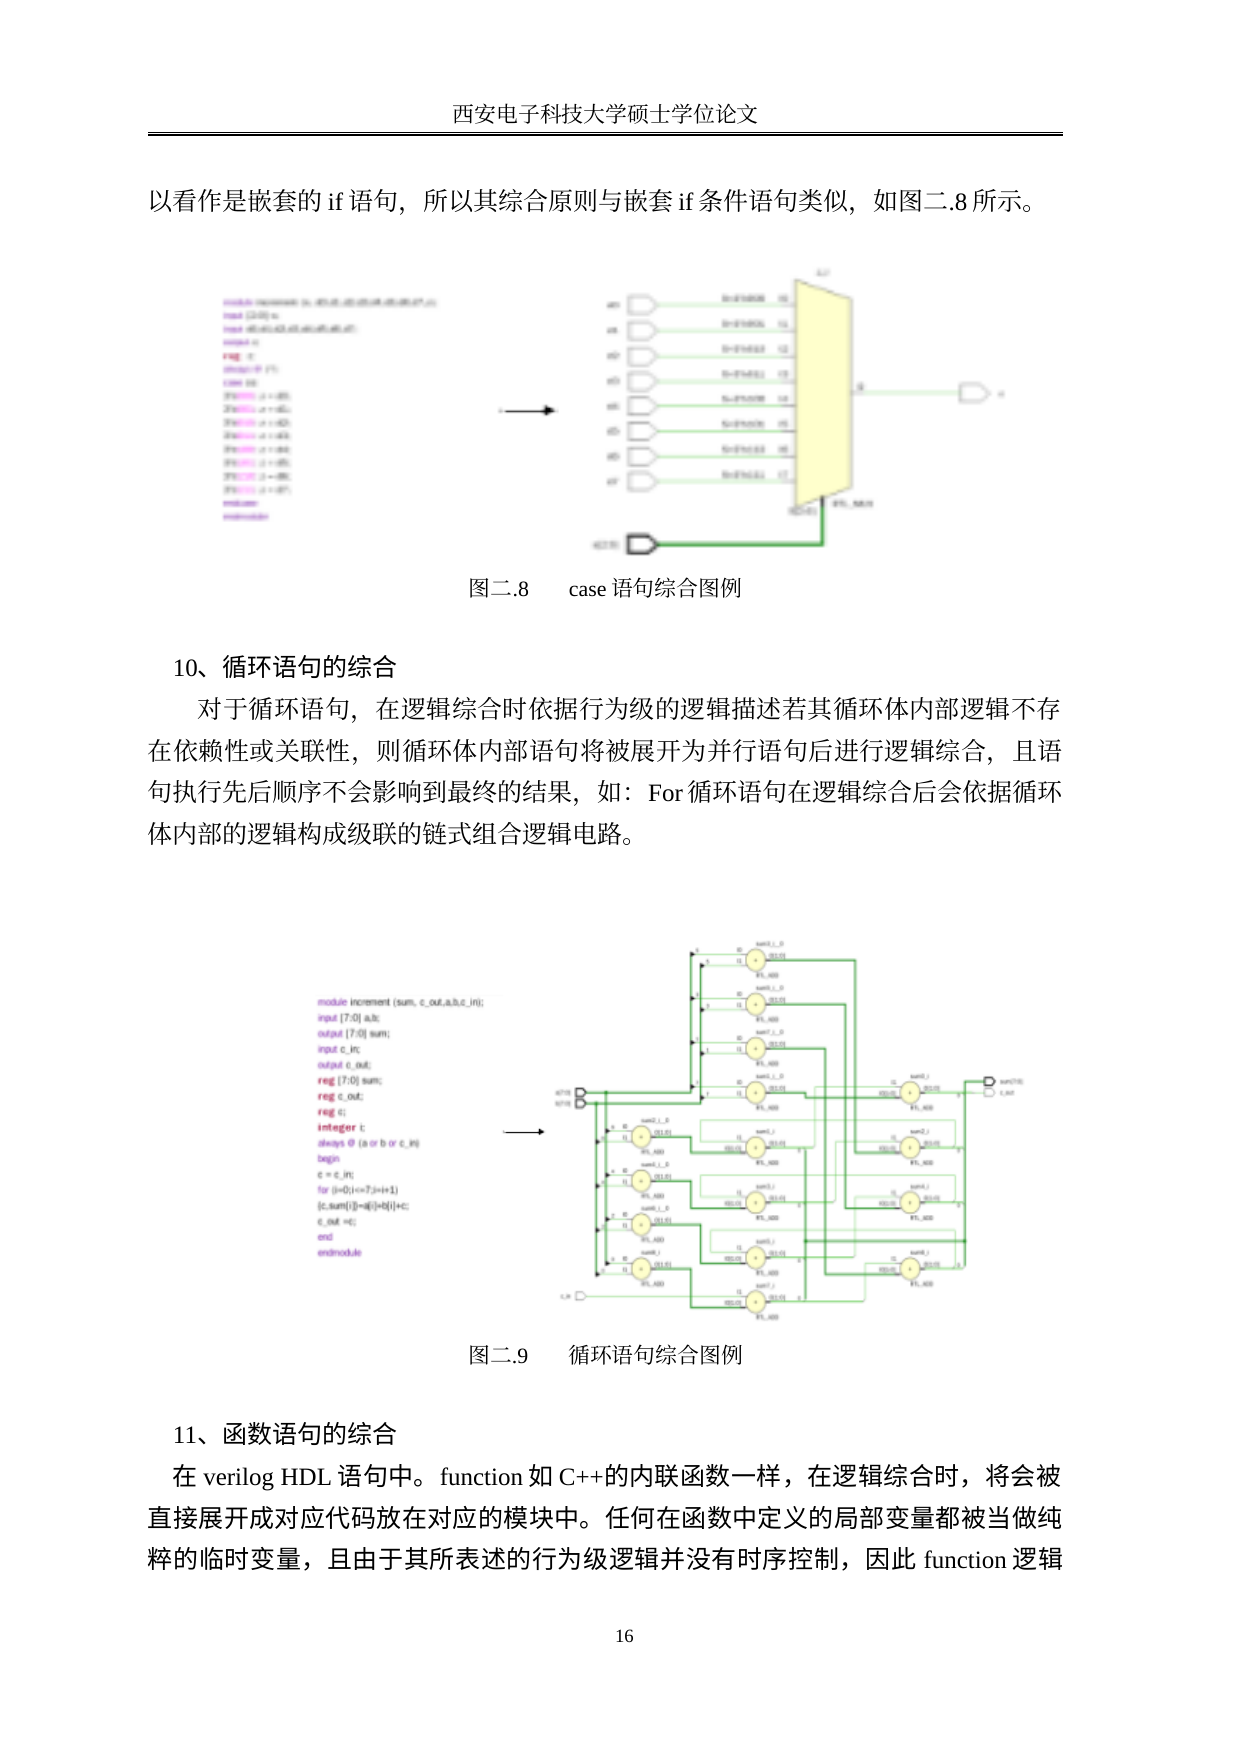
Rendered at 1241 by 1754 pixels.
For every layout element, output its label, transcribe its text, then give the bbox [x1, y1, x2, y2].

text 11、函数语句的综合 [148, 1411, 1063, 1452]
text 对于循环语句，在逻辑综合时依据行为级的逻辑描述若其循环体内部逻辑不存在依赖性或关联性，则循环体内部语句将被展开为并行语句后进行逻辑综合，且语句执行先后顺序不会影响到最终的结果，如：For循环语句在逻辑综合后会依据循环体内部的逻辑构成级联的链式组合逻辑电路。 [148, 685, 1063, 852]
text 10、循环语句的综合 [148, 643, 1063, 685]
text 在verilog HDL语句中。function如C++的内联函数一样，在逻辑综合时，将会被直接展开成对应代码放在对应的模块中。任何在函数中定义的局部变量都被当做纯粹的临时变量，且由于其所表述的行为级逻辑并没有时序控制，因此function逻辑综合结果是组合逻辑，如图2.15所示。 [148, 1452, 1063, 1577]
text case语句综合图例 [148, 571, 1063, 603]
text 在Verilog HDL语句种，case包含两类条件表达式和选择项表达式，case语句可以看作是嵌套的if语句，所以其综合原则与嵌套if条件语句类似，如图2.13所示。 [148, 177, 1063, 219]
text 循环语句综合图例 [148, 1338, 1063, 1370]
